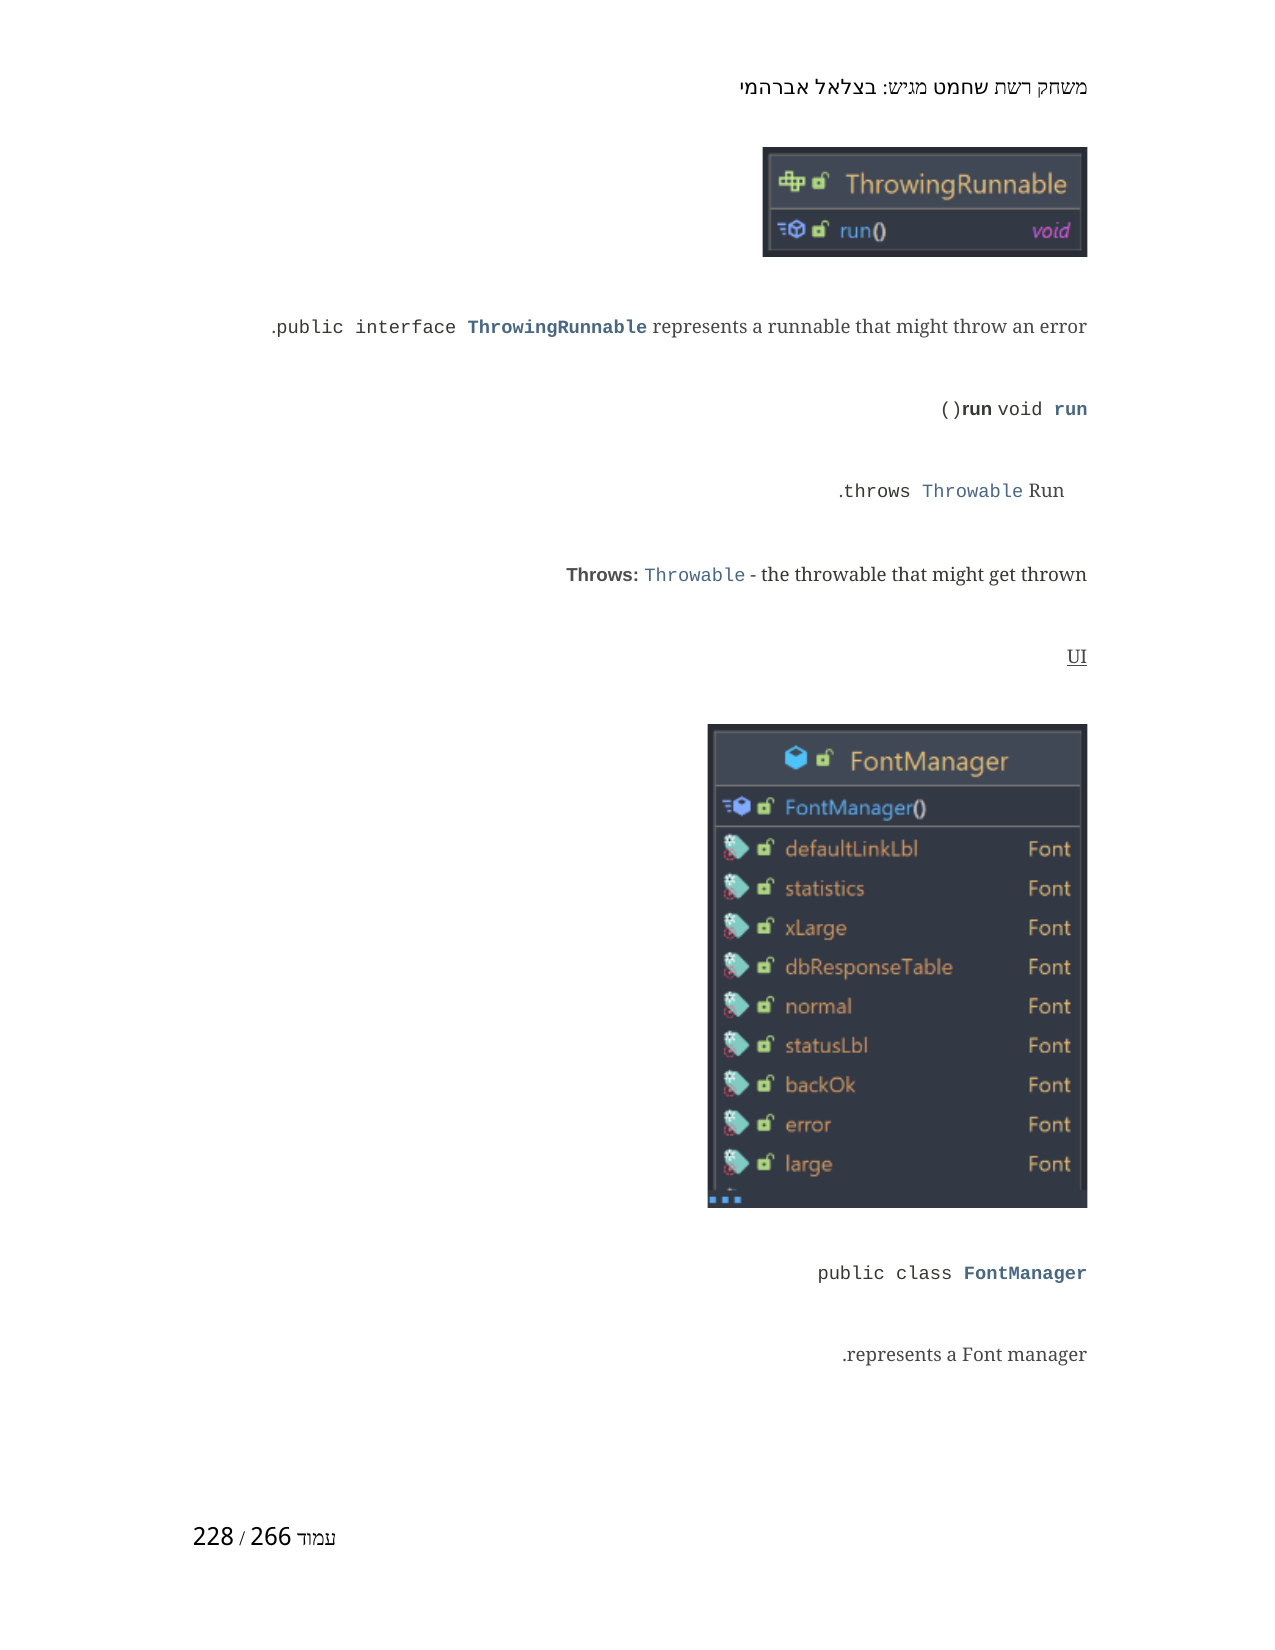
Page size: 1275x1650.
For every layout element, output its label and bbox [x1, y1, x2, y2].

picture [762, 147, 1088, 257]
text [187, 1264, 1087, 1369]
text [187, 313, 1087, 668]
picture [707, 724, 1088, 1208]
